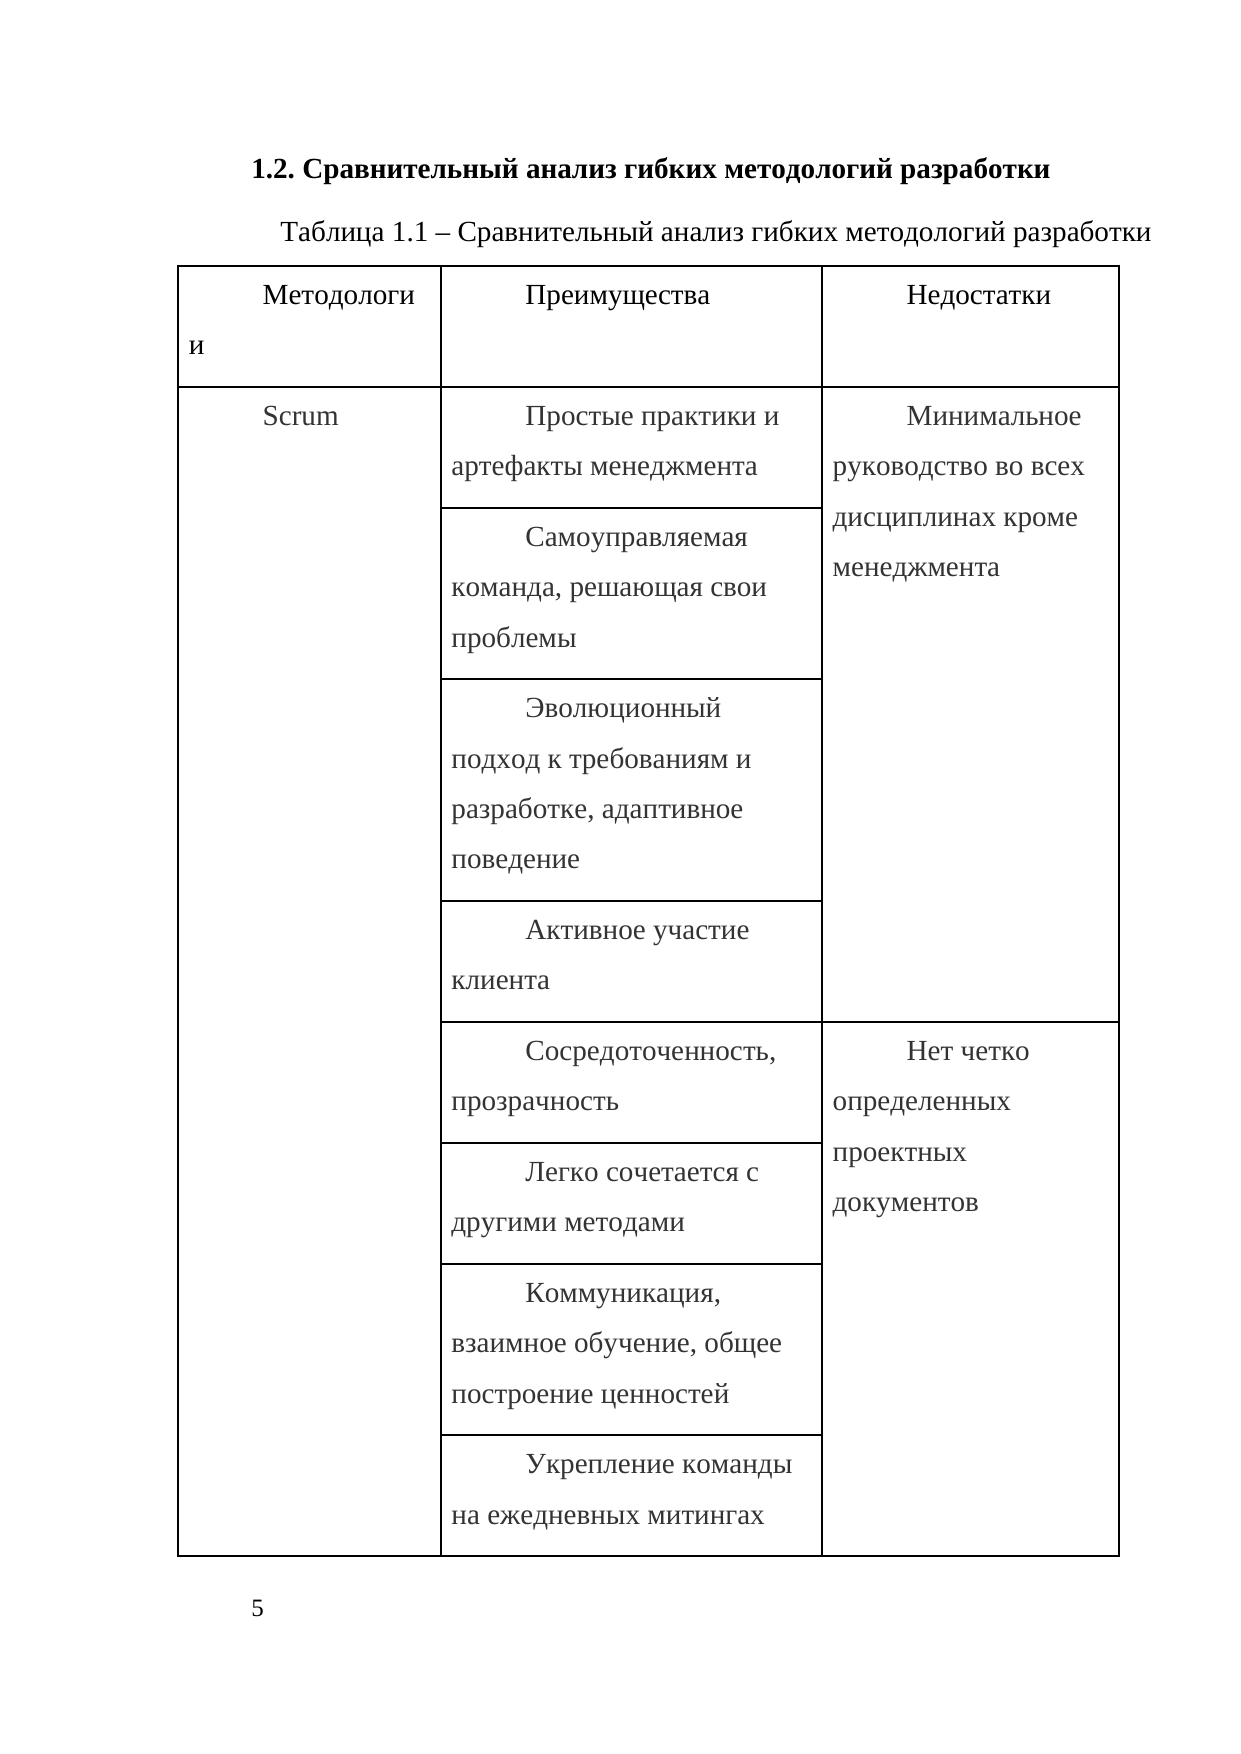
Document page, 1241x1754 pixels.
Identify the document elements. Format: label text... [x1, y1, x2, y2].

table_cell Нет четко определенных проектных документов [823, 1023, 1118, 1555]
table_header Недостатки [823, 267, 1118, 386]
table_cell Эволюционный подход к требованиям и разработке, адаптивное поведение [442, 680, 821, 900]
table_cell Укрепление команды на ежедневных митингах [442, 1436, 821, 1555]
table_cell Scrum [179, 388, 440, 1555]
table_cell Легко сочетается с другими методами [442, 1144, 821, 1263]
table_header Преимущества [442, 267, 821, 386]
table_header Методологии [179, 267, 440, 386]
table_cell Минимальное руководство во всех дисциплинах кроме менеджмента [823, 388, 1118, 1021]
table_cell Простые практики и артефакты менеджмента [442, 388, 821, 507]
table_cell Коммуникация, взаимное обучение, общее построение ценностей [442, 1265, 821, 1434]
table_cell Активное участие клиента [442, 902, 821, 1021]
text Таблица 1.1 – Сравнительный анализ гибких методологий разработки [177, 214, 1181, 248]
table_cell Сосредоточенность, прозрачность [442, 1023, 821, 1142]
text 1.2. Сравнительный анализ гибких методологий разработки [177, 151, 1181, 185]
table_cell Самоуправляемая команда, решающая свои проблемы [442, 509, 821, 678]
